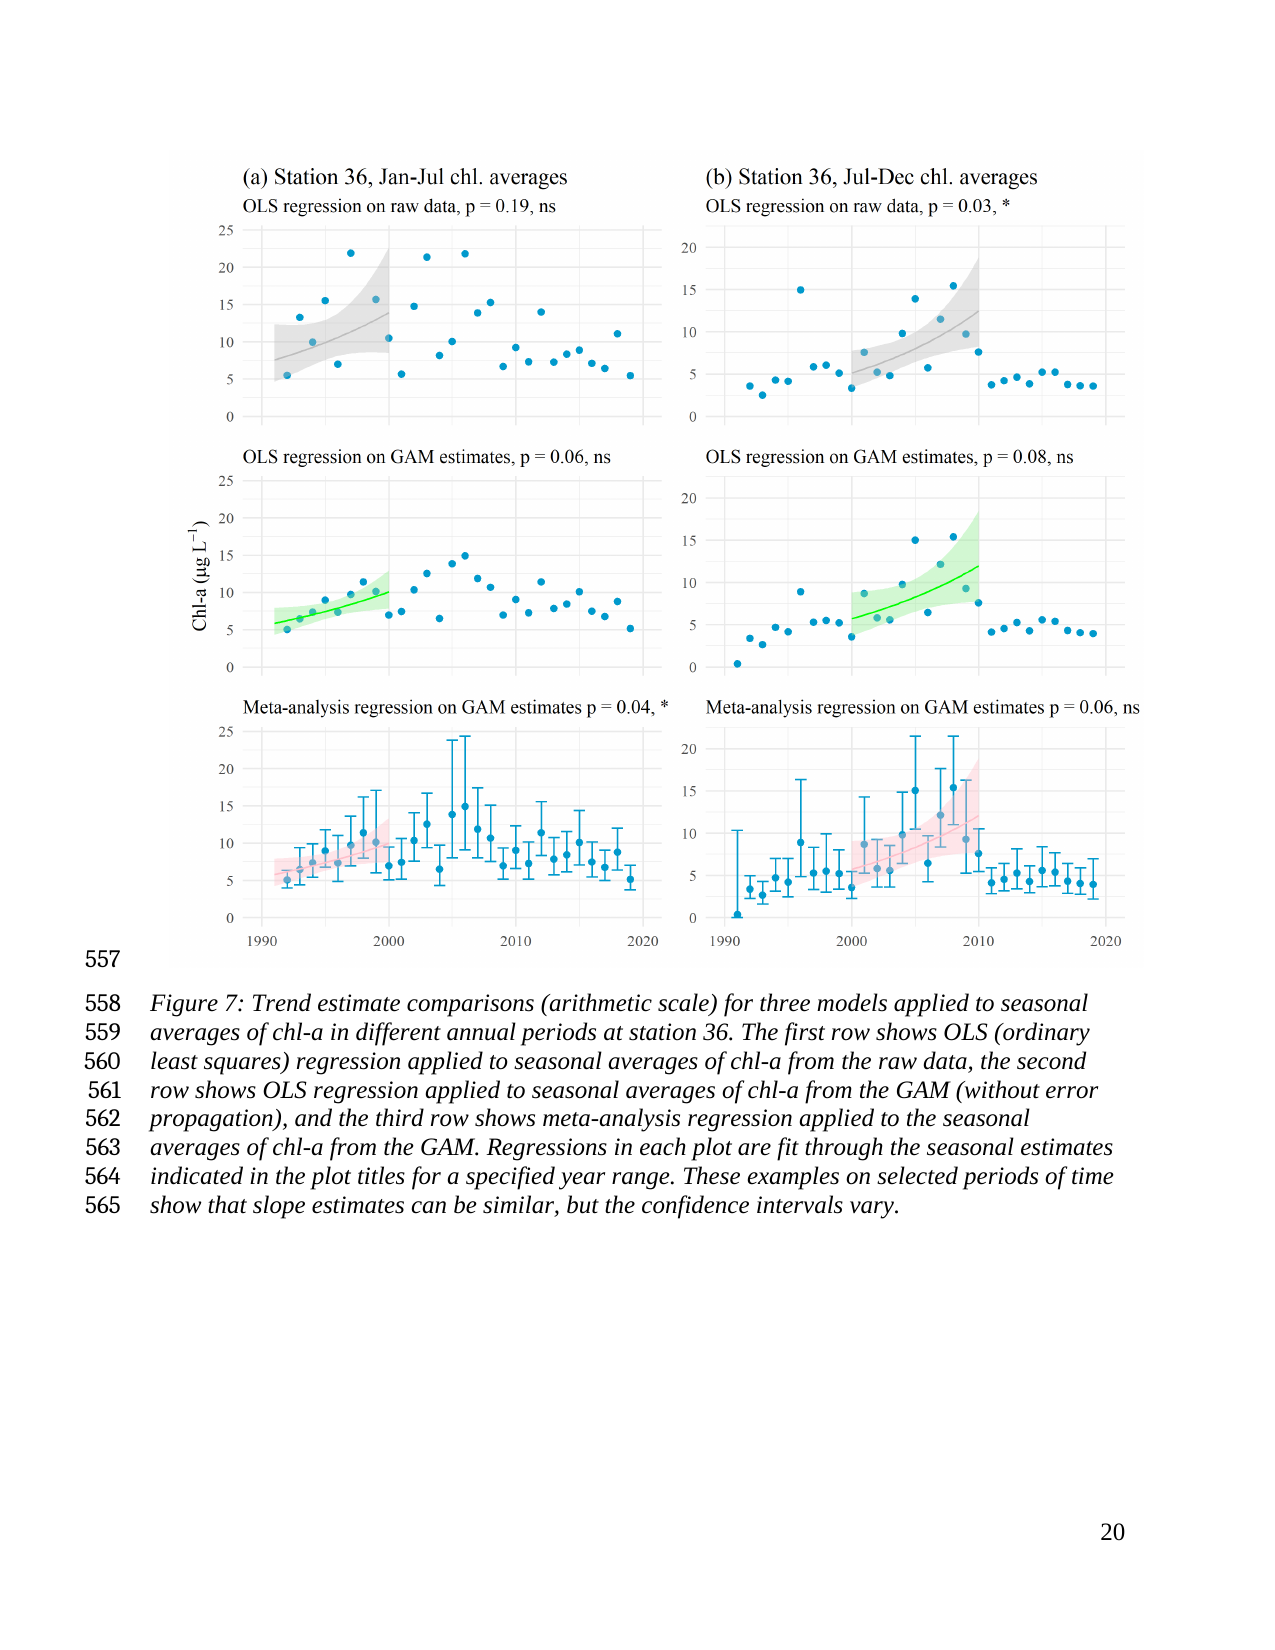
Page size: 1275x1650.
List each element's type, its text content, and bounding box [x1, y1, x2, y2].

text Figure 7: Trend estimate comparisons (arithmetic scale) for three models applied to seasonal averages of chl-a in different annual periods at station 36. The first row shows OLS (ordinary least squares) regression applied to seasonal averages of chl-a from the raw data, the second row shows OLS regression applied to seasonal averages of chl-a from the GAM (without error propagation), and the third row shows meta-analysis regression applied to the seasonal averages of chl-a from the GAM. Regressions in each plot are fit through the seasonal estimates indicated in the plot titles for a specified year range. These examples on selected periods of time show that slope estimates can be similar, but the confidence intervals vary. [150, 988, 1125, 1218]
picture [168, 150, 1144, 968]
